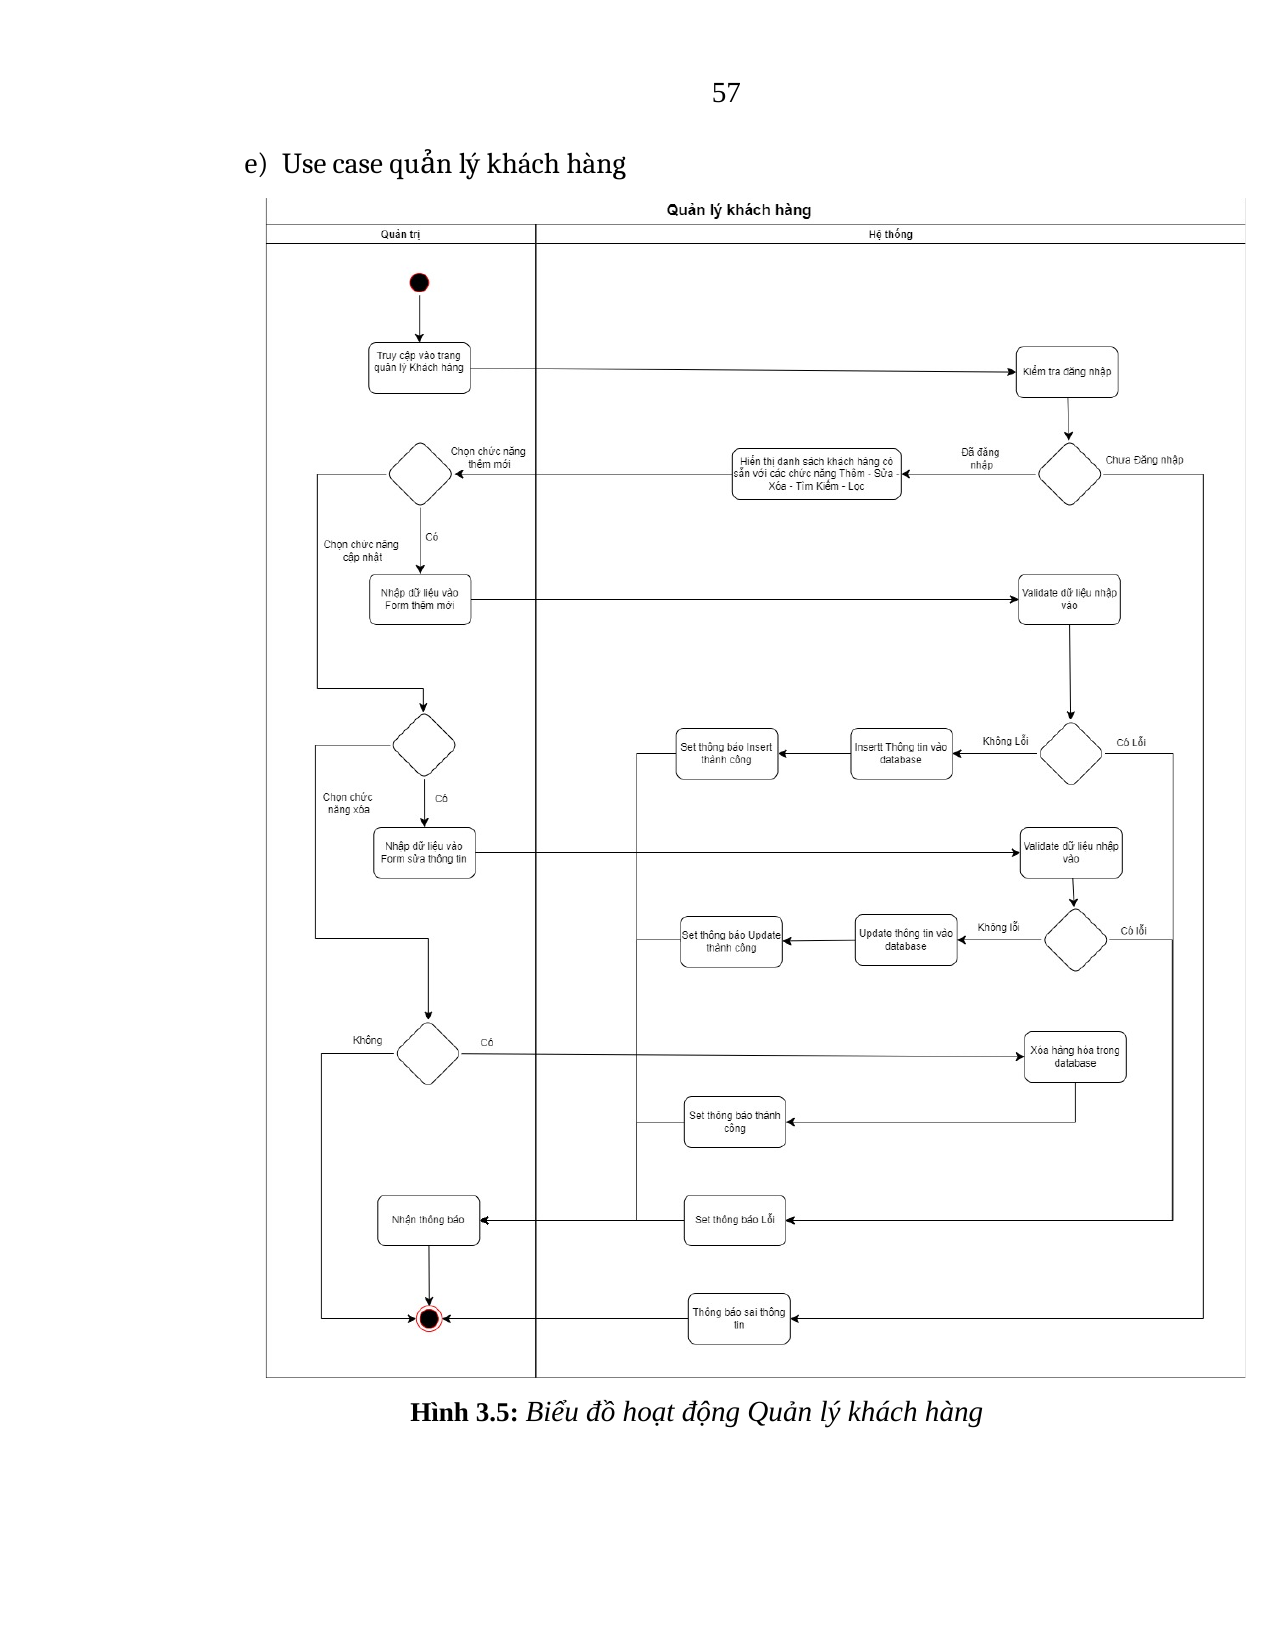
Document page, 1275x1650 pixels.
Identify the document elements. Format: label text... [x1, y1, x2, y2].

title Biểu đồ hoạt động Quản lý khách hàng [207, 1394, 1186, 1428]
subtitle Use case quản lý khách hàng [244, 148, 1186, 181]
picture [265, 198, 1246, 1378]
